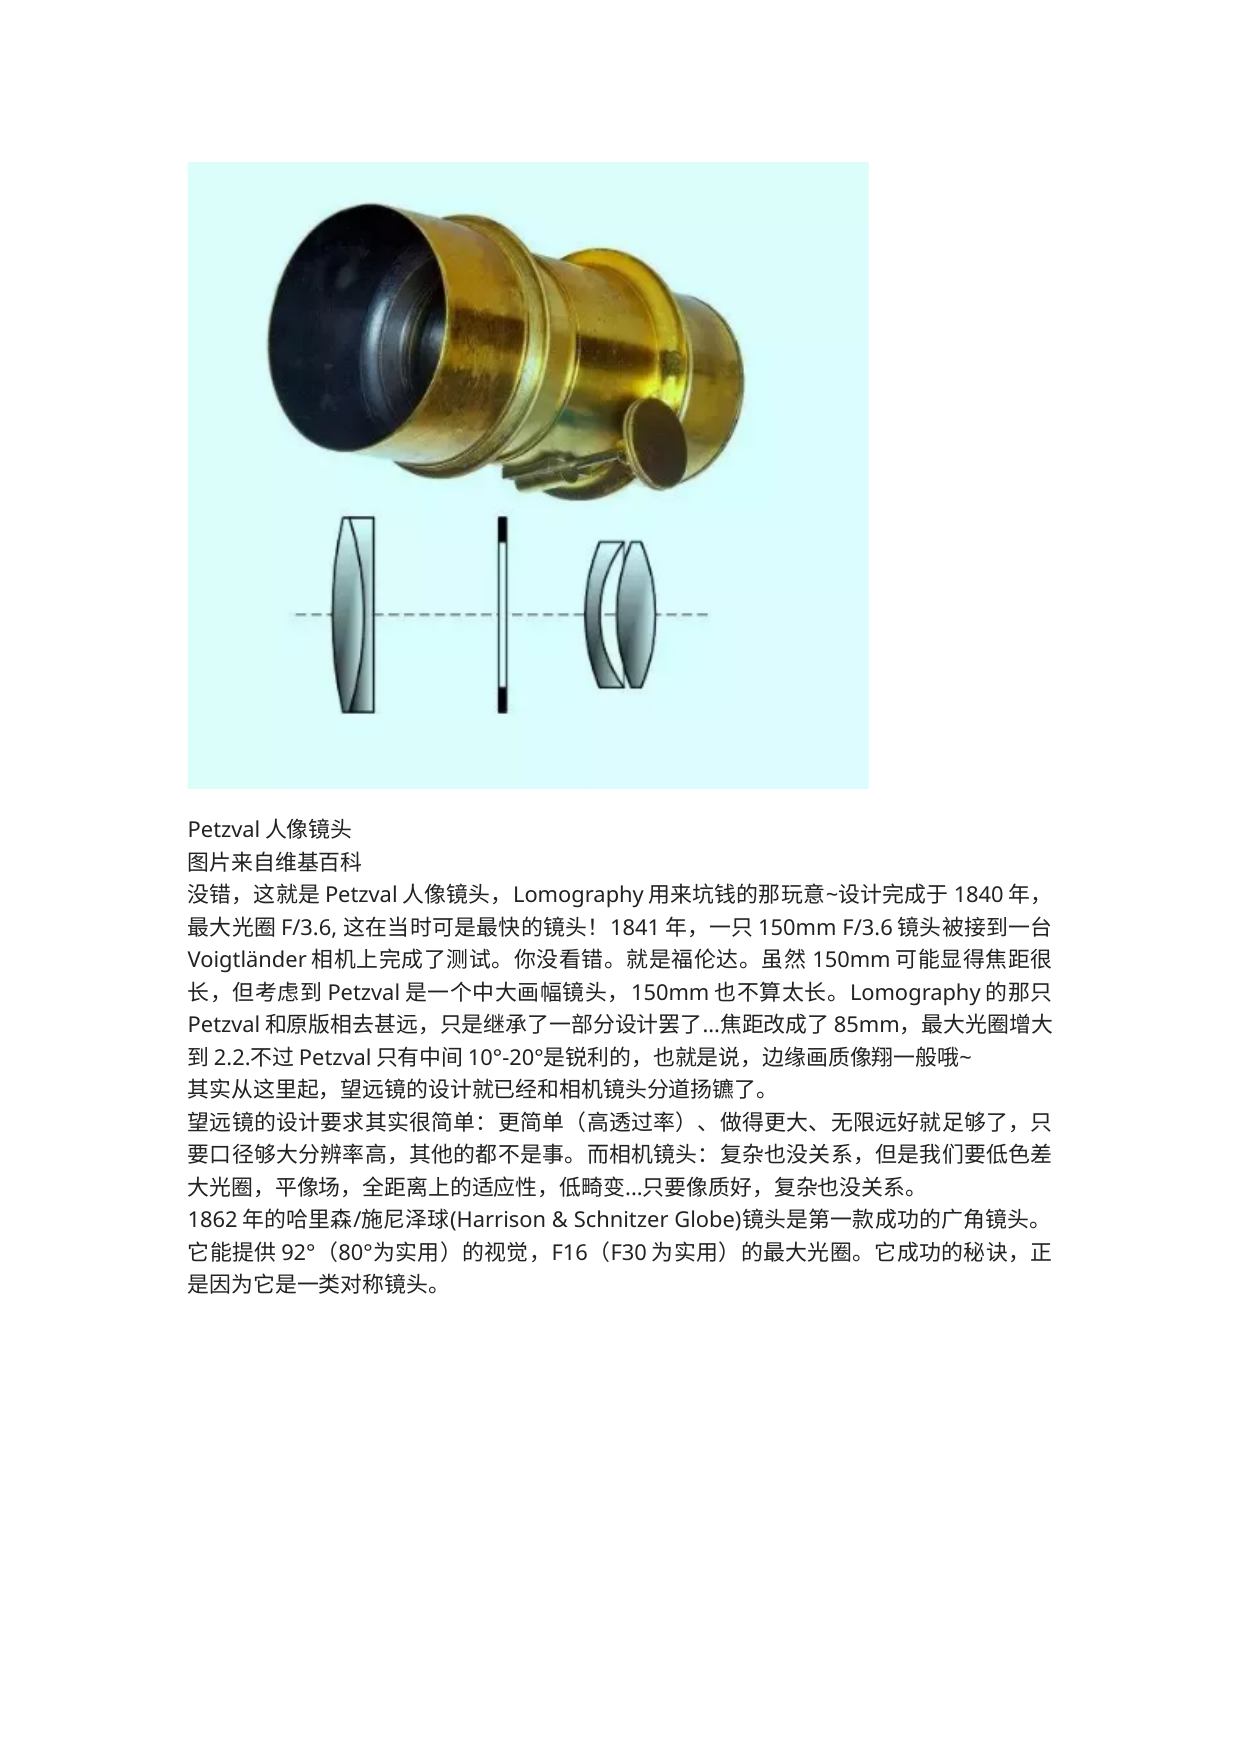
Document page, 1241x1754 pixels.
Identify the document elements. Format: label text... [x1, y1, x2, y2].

picture [187, 162, 869, 789]
text Petzval人像镜头 图片来自维基百科 没错，这就是Petzval人像镜头，Lomography用来坑钱的那玩意~设计完成于1840年，最大光圈F/3.6, 这在当时可是最快的镜头！1841年，一只150mm F/3.6镜头被接到一台Voigtländer相机上完成了测试。你没看错。就是福伦达。虽然150mm可能显得焦距很长，但考虑到Petzval是一个中大画幅镜头，150mm也不算太长。Lomography的那只Petzval和原版相去甚远，只是继承了一部分设计罢了...焦距改成了85mm，最大光圈增大到2.2.不过Petzval只有中间10°-20°是锐利的，也就是说，边缘画质像翔一般哦~ 其实从这里起，望远镜的设计就已经和相机镜头分道扬镳了。 望远镜的设计要求其实很简单：更简单（高透过率）、做得更大、无限远好就足够了，只要口径够大分辨率高，其他的都不是事。而相机镜头：复杂也没关系，但是我们要低色差，大光圈，平像场，全距离上的适应性，低畸变...只要像质好，复杂也没关系。 1862年的哈里森/施尼泽球(Harrison & Schnitzer Globe)镜头是第一款成功的广角镜头。它能提供92°（80°为实用）的视觉，F16（F30为实用）的最大光圈。它成功的秘诀，正是因为它是一类对称镜头。 [187, 953, 1053, 1299]
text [187, 162, 1053, 812]
text Petzval人像镜头 图片来自维基百科 没错，这就是Petzval人像镜头，Lomography用来坑钱的那玩意~设计完成于1840年，最大光圈F/3.6, 这在当时可是最快的镜头！1841年，一只150mm F/3.6镜头被接到一台Voigtländer相机上完成了测试。你没看错。就是福伦达。虽然150mm可能显得焦距很长，但考虑到Petzval是一个中大画幅镜头，150mm也不算太长。Lomography的那只Petzval和原版相去甚远，只是继承了一部分设计罢了...焦距改成了85mm，最大光圈增大到2.2.不过Petzval只有中间10°-20°是锐利的，也就是说，边缘画质像翔一般哦~ 其实从这里起，望远镜的设计就已经和相机镜头分道扬镳了。 望远镜的设计要求其实很简单：更简单（高透过率）、做得更大、无限远好就足够了，只要口径够大分辨率高，其他的都不是事。而相机镜头：复杂也没关系，但是我们要低色差，大光圈，平像场，全距离上的适应性，低畸变...只要像质好，复杂也没关系。 1862年的哈里森/施尼泽球(Harrison & Schnitzer Globe)镜头是第一款成功的广角镜头。它能提供92°（80°为实用）的视觉，F16（F30为实用）的最大光圈。它成功的秘诀，正是因为它是一类对称镜头。 [187, 812, 1053, 951]
